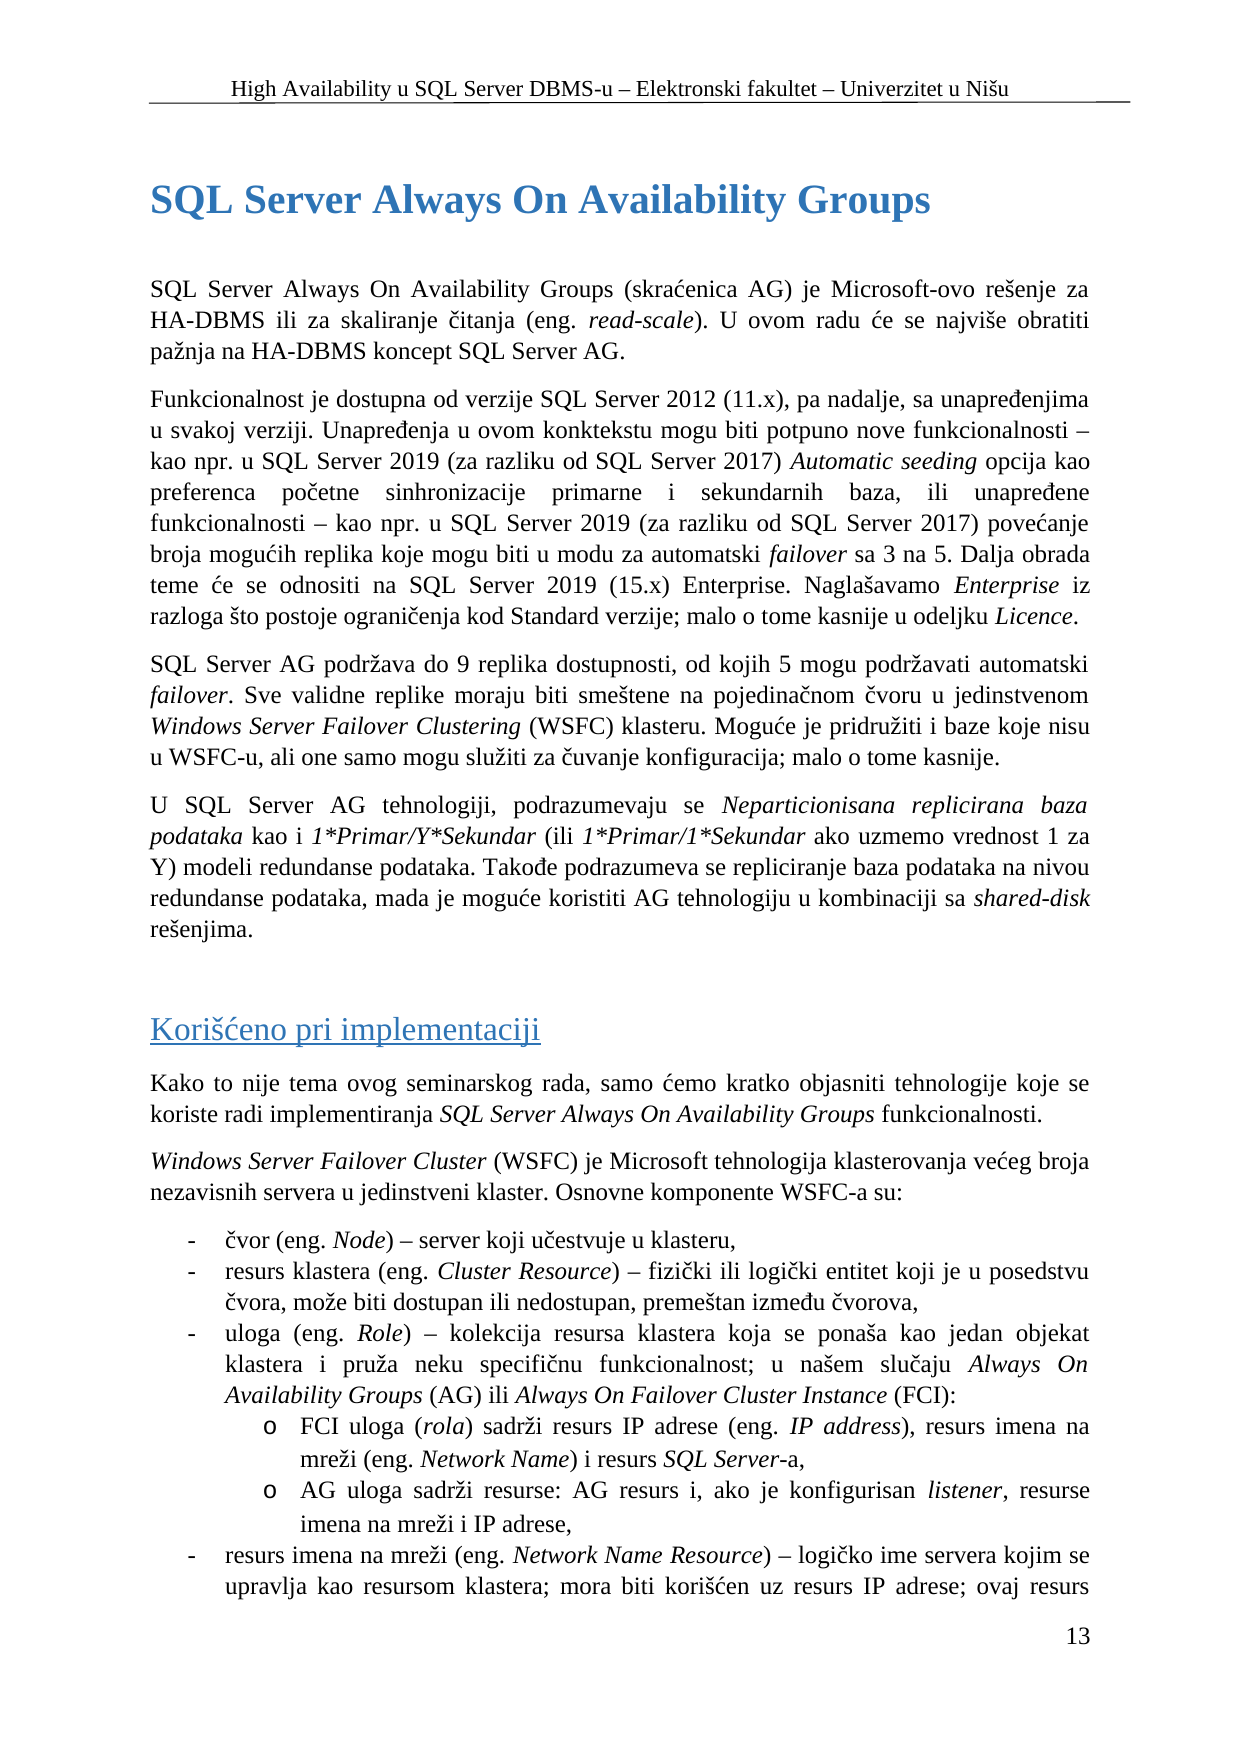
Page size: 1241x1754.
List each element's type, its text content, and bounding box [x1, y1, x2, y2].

list AG uloga sadrži resurse: AG resurs i, ako je konfigurisan listener, resurse imena na mreži i IP adrese, [262, 1476, 1090, 1537]
text Kako to nije tema ovog seminarskog rada, samo ćemo kratko objasniti tehnologije koje se koriste radi implementiranja SQL Server Always On Availability Groups funkcionalnosti. [150, 1068, 1090, 1127]
list čvor (eng. Node) – server koji učestvuje u klasteru, [187, 1225, 1090, 1254]
subtitle Korišćeno pri implementaciji [150, 1009, 1090, 1048]
subtitle SQL Server Always On Availability Groups [150, 175, 1090, 223]
text Funkcionalnost je dostupna od verzije SQL Server 2012 (11.x), pa nadalje, sa unapređenjima u svakoj verziji. Unapređenja u ovom konktekstu mogu biti potpuno nove funkcionalnosti – kao npr. u SQL Server 2019 (za razliku od SQL Server 2017) Automatic seeding opcija kao preferenca početne sinhronizacije primarne i sekundarnih baza, ili unapređene funkcionalnosti – kao npr. u SQL Server 2019 (za razliku od SQL Server 2017) povećanje broja mogućih replika koje mogu biti u modu za automatski failover sa 3 na 5. Dalja obrada teme će se odnositi na SQL Server 2019 (15.x) Enterprise. Naglašavamo Enterprise iz razloga što postoje ograničenja kod Standard verzije; malo o tome kasnije u odeljku Licence. [150, 384, 1090, 630]
list uloga (eng. Role) – kolekcija resursa klastera koja se ponaša kao jedan objekat klastera i pruža neku specifičnu funkcionalnost; u našem slučaju Always On Availability Groups (AG) ili Always On Failover Cluster Instance (FCI): [187, 1318, 1090, 1409]
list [187, 1540, 1090, 1599]
list resurs klastera (eng. Cluster Resource) – fizički ili logički entitet koji je u posedstvu čvora, može biti dostupan ili nedostupan, premeštan između čvorova, [187, 1256, 1090, 1316]
list FCI uloga (rola) sadrži resurs IP adrese (eng. IP address), resurs imena na mreži (eng. Network Name) i resurs SQL Server-a, [262, 1411, 1090, 1473]
text SQL Server AG podržava do 9 replika dostupnosti, od kojih 5 mogu podržavati automatski failover. Sve validne replike moraju biti smeštene na pojedinačnom čvoru u jedinstvenom Windows Server Failover Clustering (WSFC) klasteru. Moguće je pridružiti i baze koje nisu u WSFC-u, ali one samo mogu služiti za čuvanje konfiguracija; malo o tome kasnije. [150, 649, 1090, 771]
text Windows Server Failover Cluster (WSFC) je Microsoft tehnologija klasterovanja većeg broja nezavisnih servera u jedinstveni klaster. Osnovne komponente WSFC-a su: [150, 1146, 1090, 1206]
text SQL Server Always On Availability Groups (skraćenica AG) je Microsoft-ovo rešenje za HA-DBMS ili za skaliranje čitanja (eng. read-scale). U ovom radu će se najviše obratiti pažnja na HA-DBMS koncept SQL Server AG. [150, 274, 1090, 365]
text U SQL Server AG tehnologiji, podrazumevaju se Neparticionisana replicirana baza podataka kao i 1*Primar/Y*Sekundar (ili 1*Primar/1*Sekundar ako uzmemo vrednost 1 za Y) modeli redundanse podataka. Takođe podrazumeva se repliciranje baza podataka na nivou redundanse podataka, mada je moguće koristiti AG tehnologiju u kombinaciji sa shared-disk rešenjima. [150, 790, 1090, 943]
